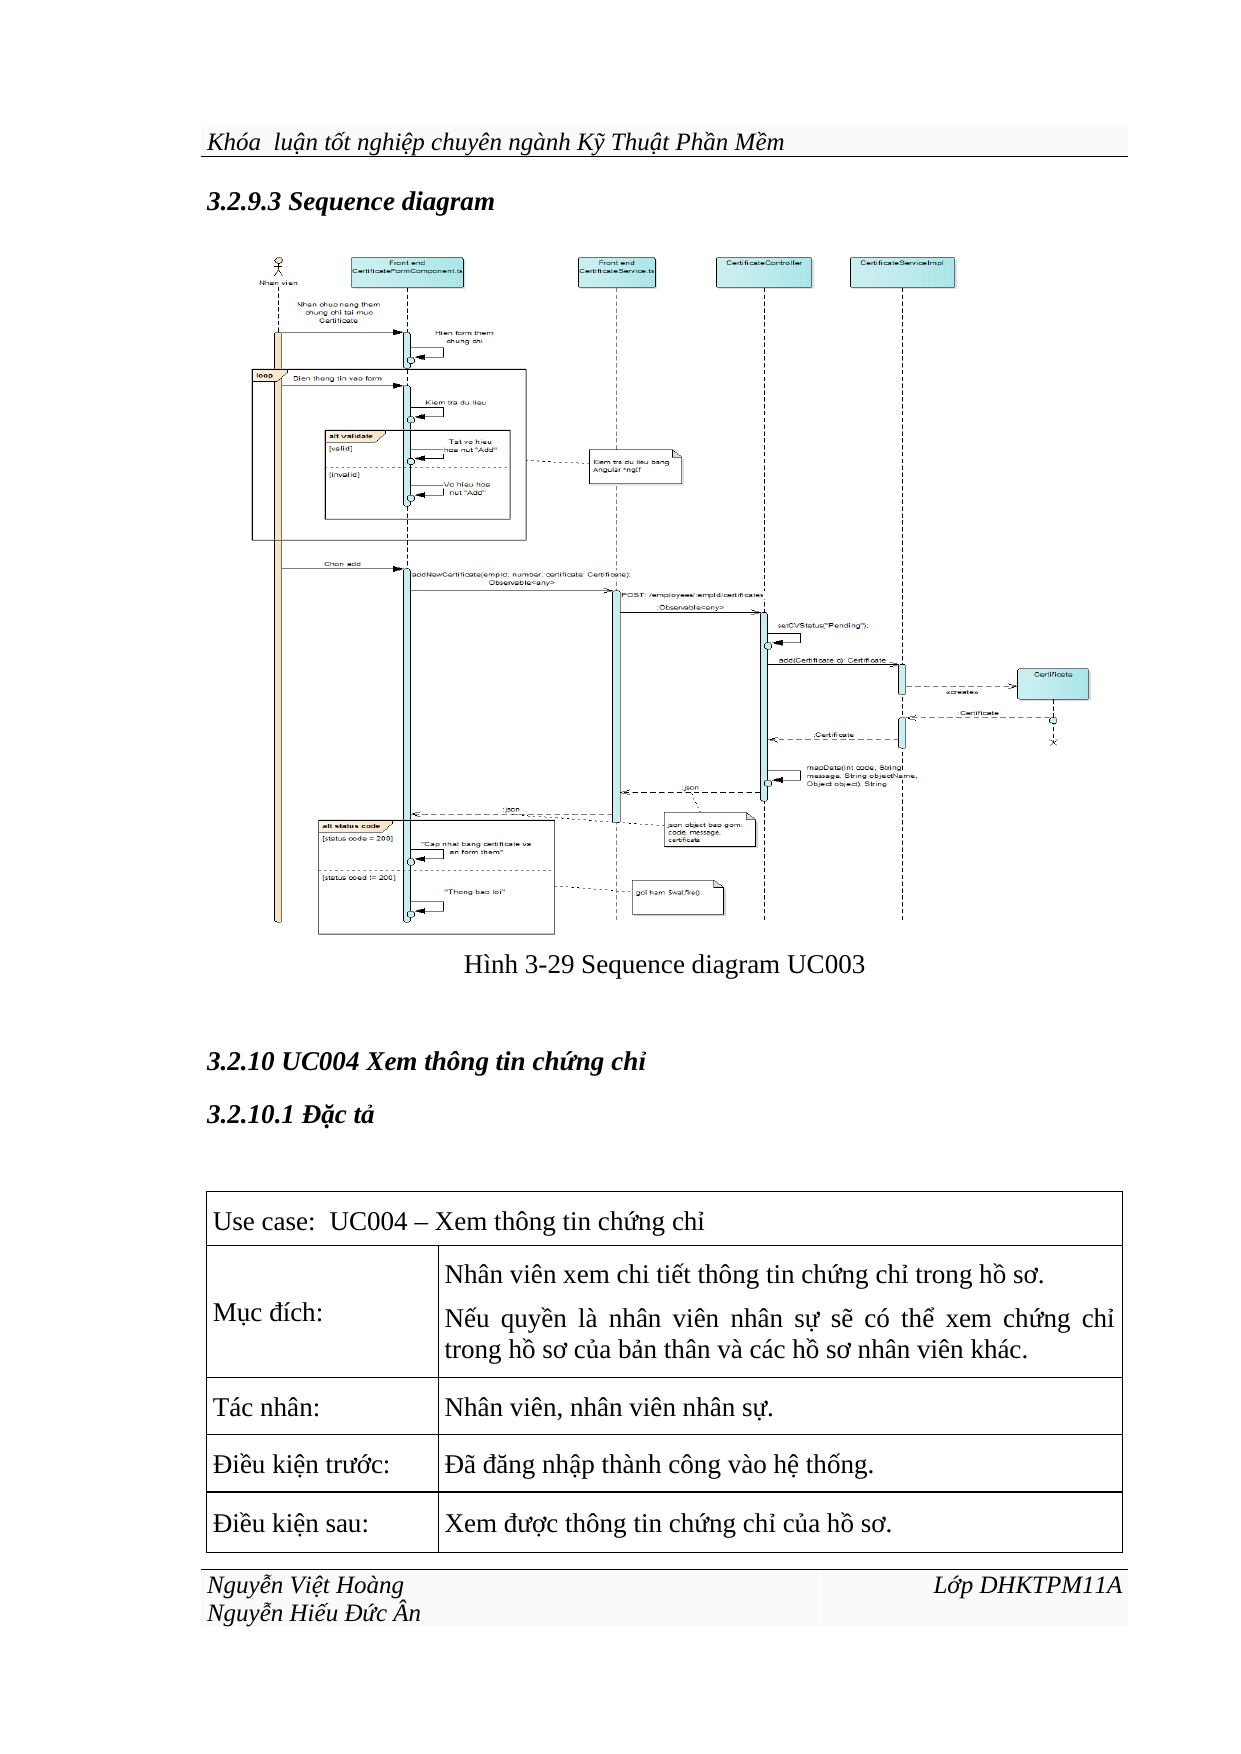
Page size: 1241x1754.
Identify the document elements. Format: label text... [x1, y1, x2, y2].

table_cell Mục đích: [207, 1246, 438, 1377]
subtitle Đặc tả [207, 1098, 1122, 1129]
table_cell Xem được thông tin chứng chỉ của hồ sơ. [439, 1493, 1122, 1552]
table_cell Nhân viên xem chi tiết thông tin chứng chỉ trong hồ sơ. Nếu quyền là nhân viên nhân sự sẽ có thể xem chứng chỉ trong hồ sơ của bản thân và các hồ sơ nhân viên khác. [439, 1246, 1122, 1377]
table_cell Điều kiện trước: [207, 1435, 438, 1491]
table_cell Nhân viên, nhân viên nhân sự. [439, 1378, 1122, 1434]
table_cell Tác nhân: [207, 1378, 438, 1434]
subtitle UC004 Xem thông tin chứng chỉ [207, 1045, 1122, 1076]
table_header Use case: UC004 – Xem thông tin chứng chỉ [207, 1192, 1122, 1245]
table_cell Đã đăng nhập thành công vào hệ thống. [439, 1435, 1122, 1491]
table_cell Điều kiện sau: [207, 1493, 438, 1552]
picture [237, 251, 1097, 939]
subtitle Sequence diagram [207, 185, 1122, 216]
